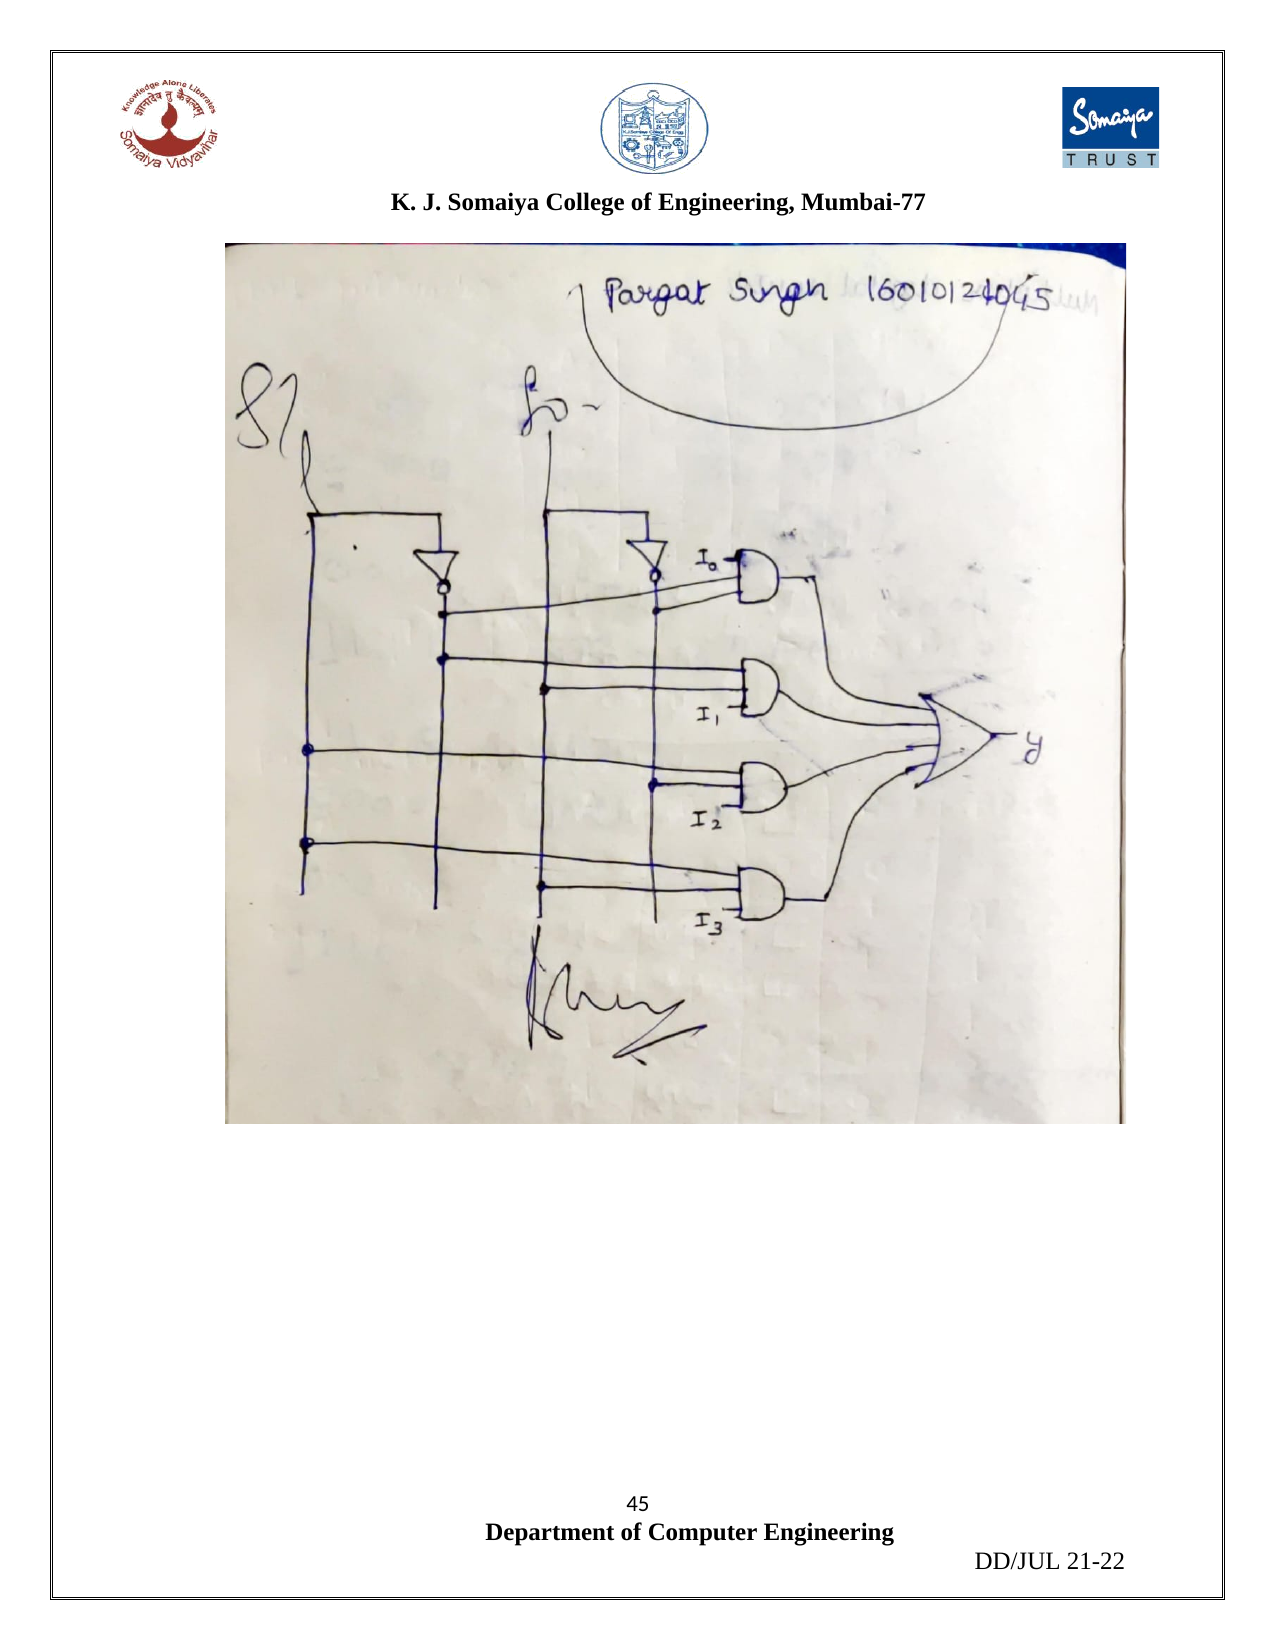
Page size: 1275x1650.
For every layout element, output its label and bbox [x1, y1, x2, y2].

picture [598, 79, 716, 176]
picture [225, 243, 1127, 1124]
picture [1062, 87, 1160, 168]
picture [120, 80, 218, 168]
